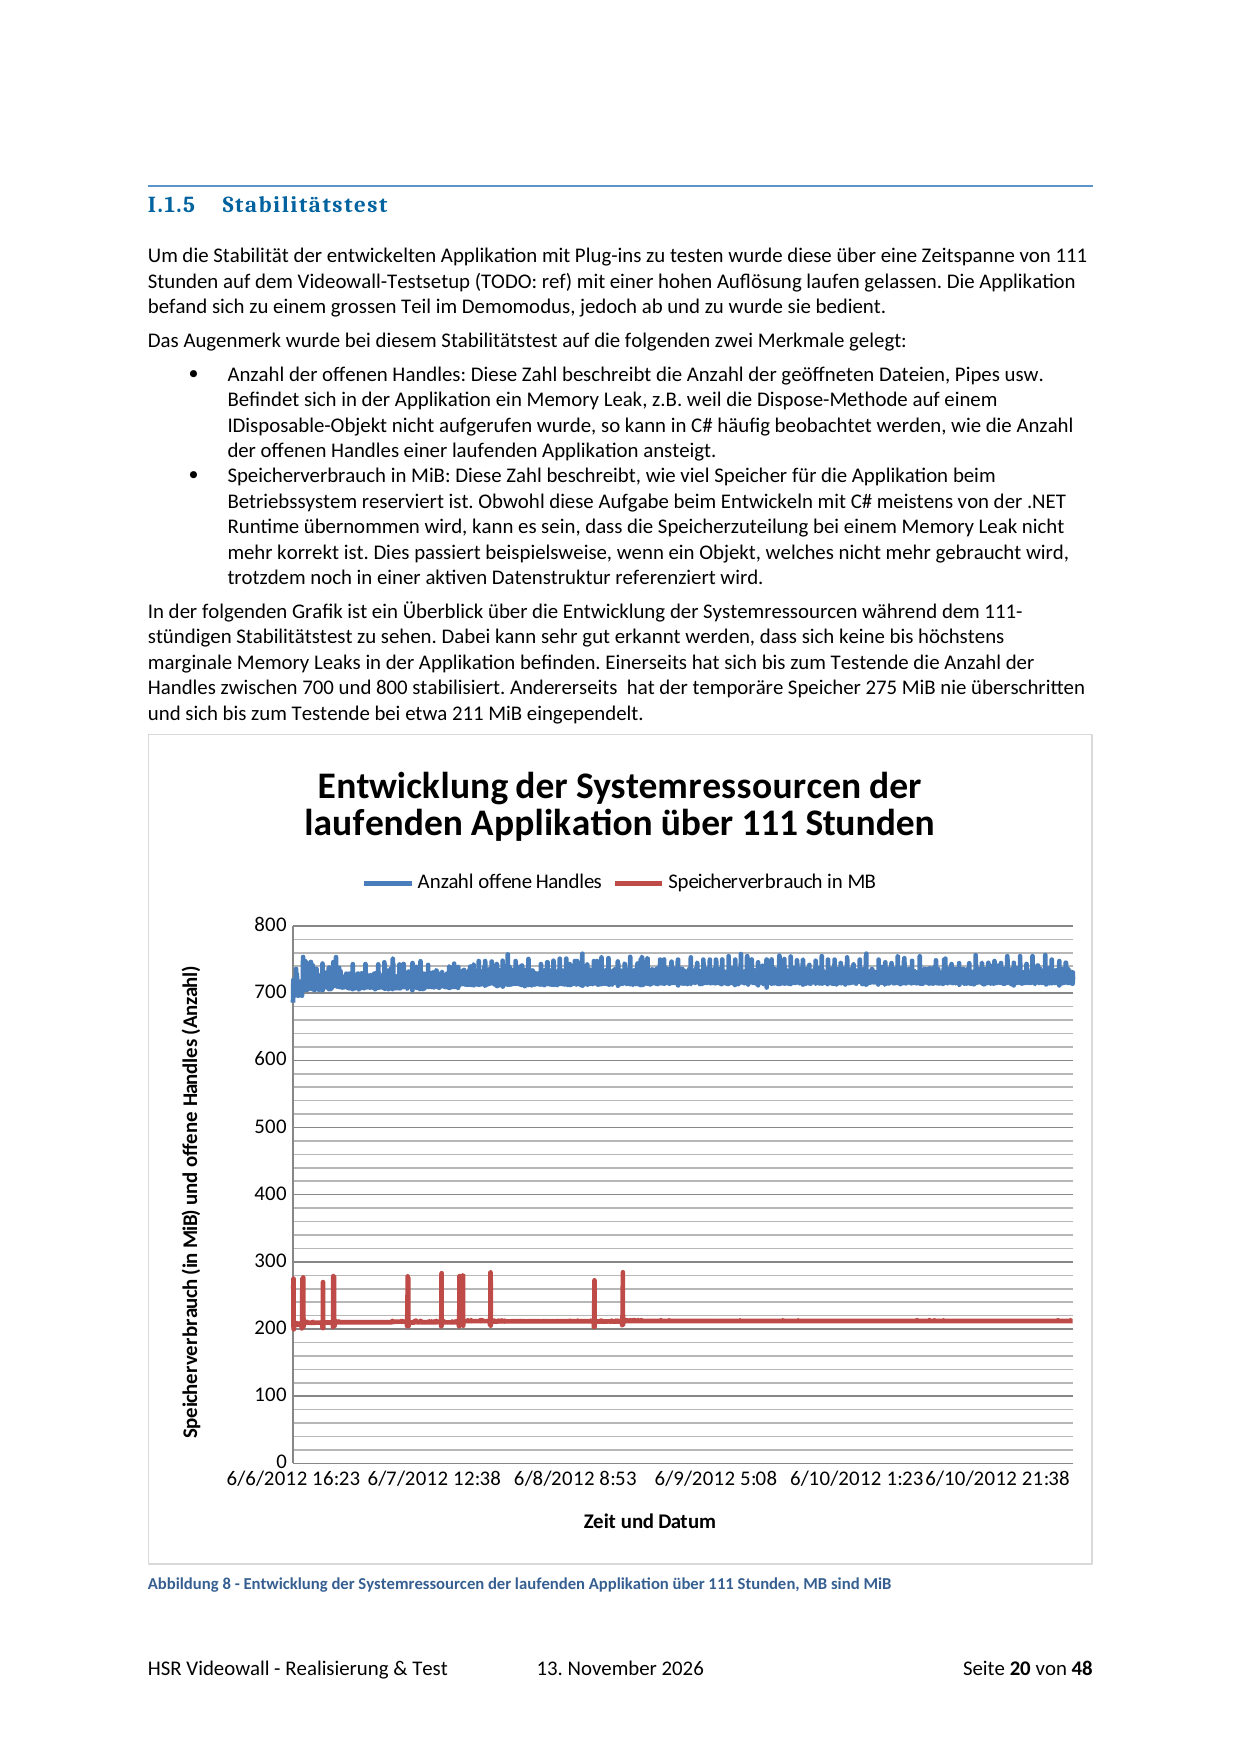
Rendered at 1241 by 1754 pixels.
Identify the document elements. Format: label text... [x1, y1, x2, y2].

list Speicherverbrauch in MiB: Diese Zahl beschreibt, wie viel Speicher für die Applikation beim Betriebssystem reserviert ist. Obwohl diese Aufgabe beim Entwickeln mit C# meistens von der .NET Runtime übernommen wird, kann es sein, dass die Speicherzuteilung bei einem Memory Leak nicht mehr korrekt ist. Dies passiert beispielsweise, wenn ein Objekt, welches nicht mehr gebraucht wird, trotzdem noch in einer aktiven Datenstruktur referenziert wird. [190, 463, 1093, 590]
text Das Augenmerk wurde bei diesem Stabilitätstest auf die folgenden zwei Merkmale gelegt: [148, 327, 1093, 353]
subtitle Stabilitätstest [148, 187, 1093, 218]
list Anzahl der offenen Handles: Diese Zahl beschreibt die Anzahl der geöffneten Dateien, Pipes usw. Befindet sich in der Applikation ein Memory Leak, z.B. weil die Dispose-Methode auf einem IDisposable-Objekt nicht aufgerufen wurde, so kann in C# häufig beobachtet werden, wie die Anzahl der offenen Handles einer laufenden Applikation ansteigt. [190, 361, 1093, 463]
text In der folgenden Grafik ist ein Überblick über die Entwicklung der Systemressourcen während dem 111-stündigen Stabilitätstest zu sehen. Dabei kann sehr gut erkannt werden, dass sich keine bis höchstens marginale Memory Leaks in der Applikation befinden. Einerseits hat sich bis zum Testende die Anzahl der Handles zwischen 700 und 800 stabilisiert. Andererseits hat der temporäre Speicher 275 MiB nie überschritten und sich bis zum Testende bei etwa 211 MiB eingependelt. [148, 598, 1093, 725]
text Um die Stabilität der entwickelten Applikation mit Plug-ins zu testen wurde diese über eine Zeitspanne von 111 Stunden auf dem Videowall-Testsetup (TODO: ref) mit einer hohen Auflösung laufen gelassen. Die Applikation befand sich zu einem grossen Teil im Demomodus, jedoch ab und zu wurde sie bedient. [148, 243, 1093, 319]
